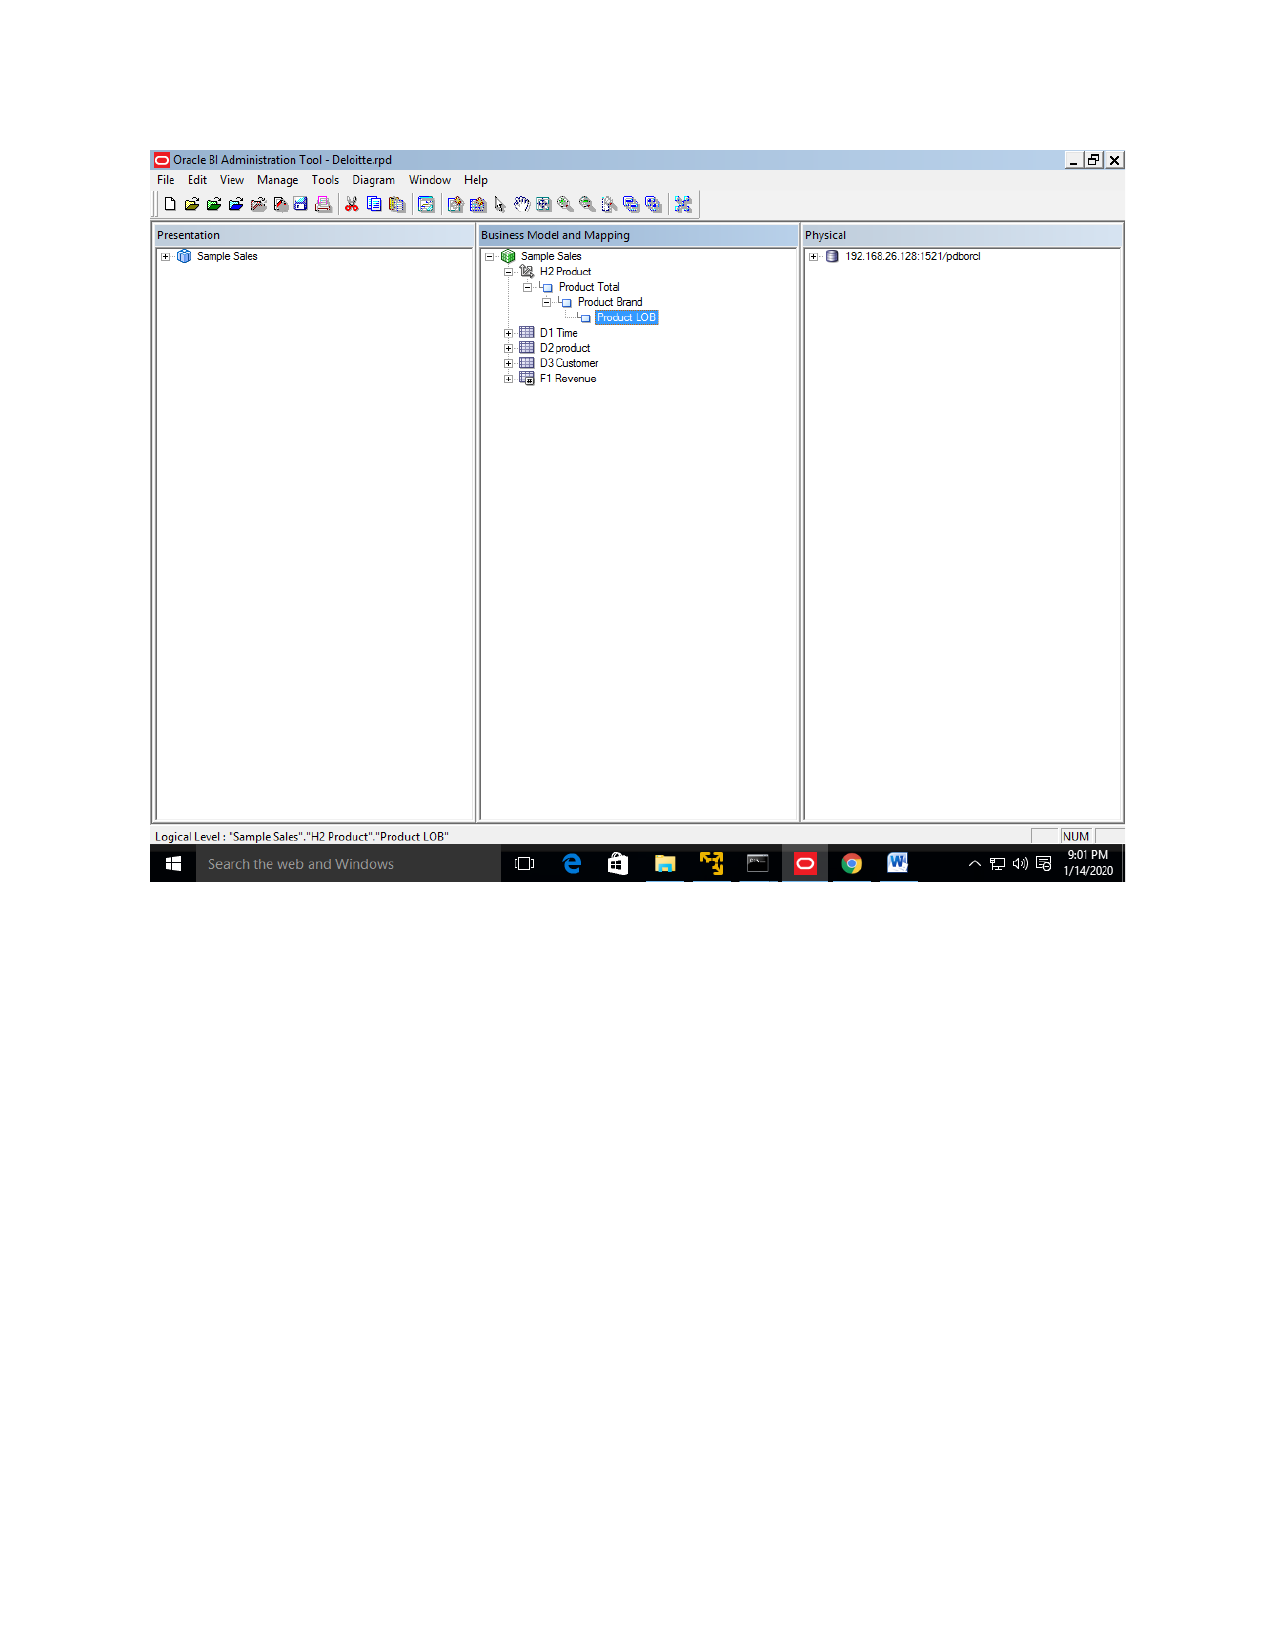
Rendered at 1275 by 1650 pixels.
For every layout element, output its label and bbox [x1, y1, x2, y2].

picture [150, 150, 1125, 882]
